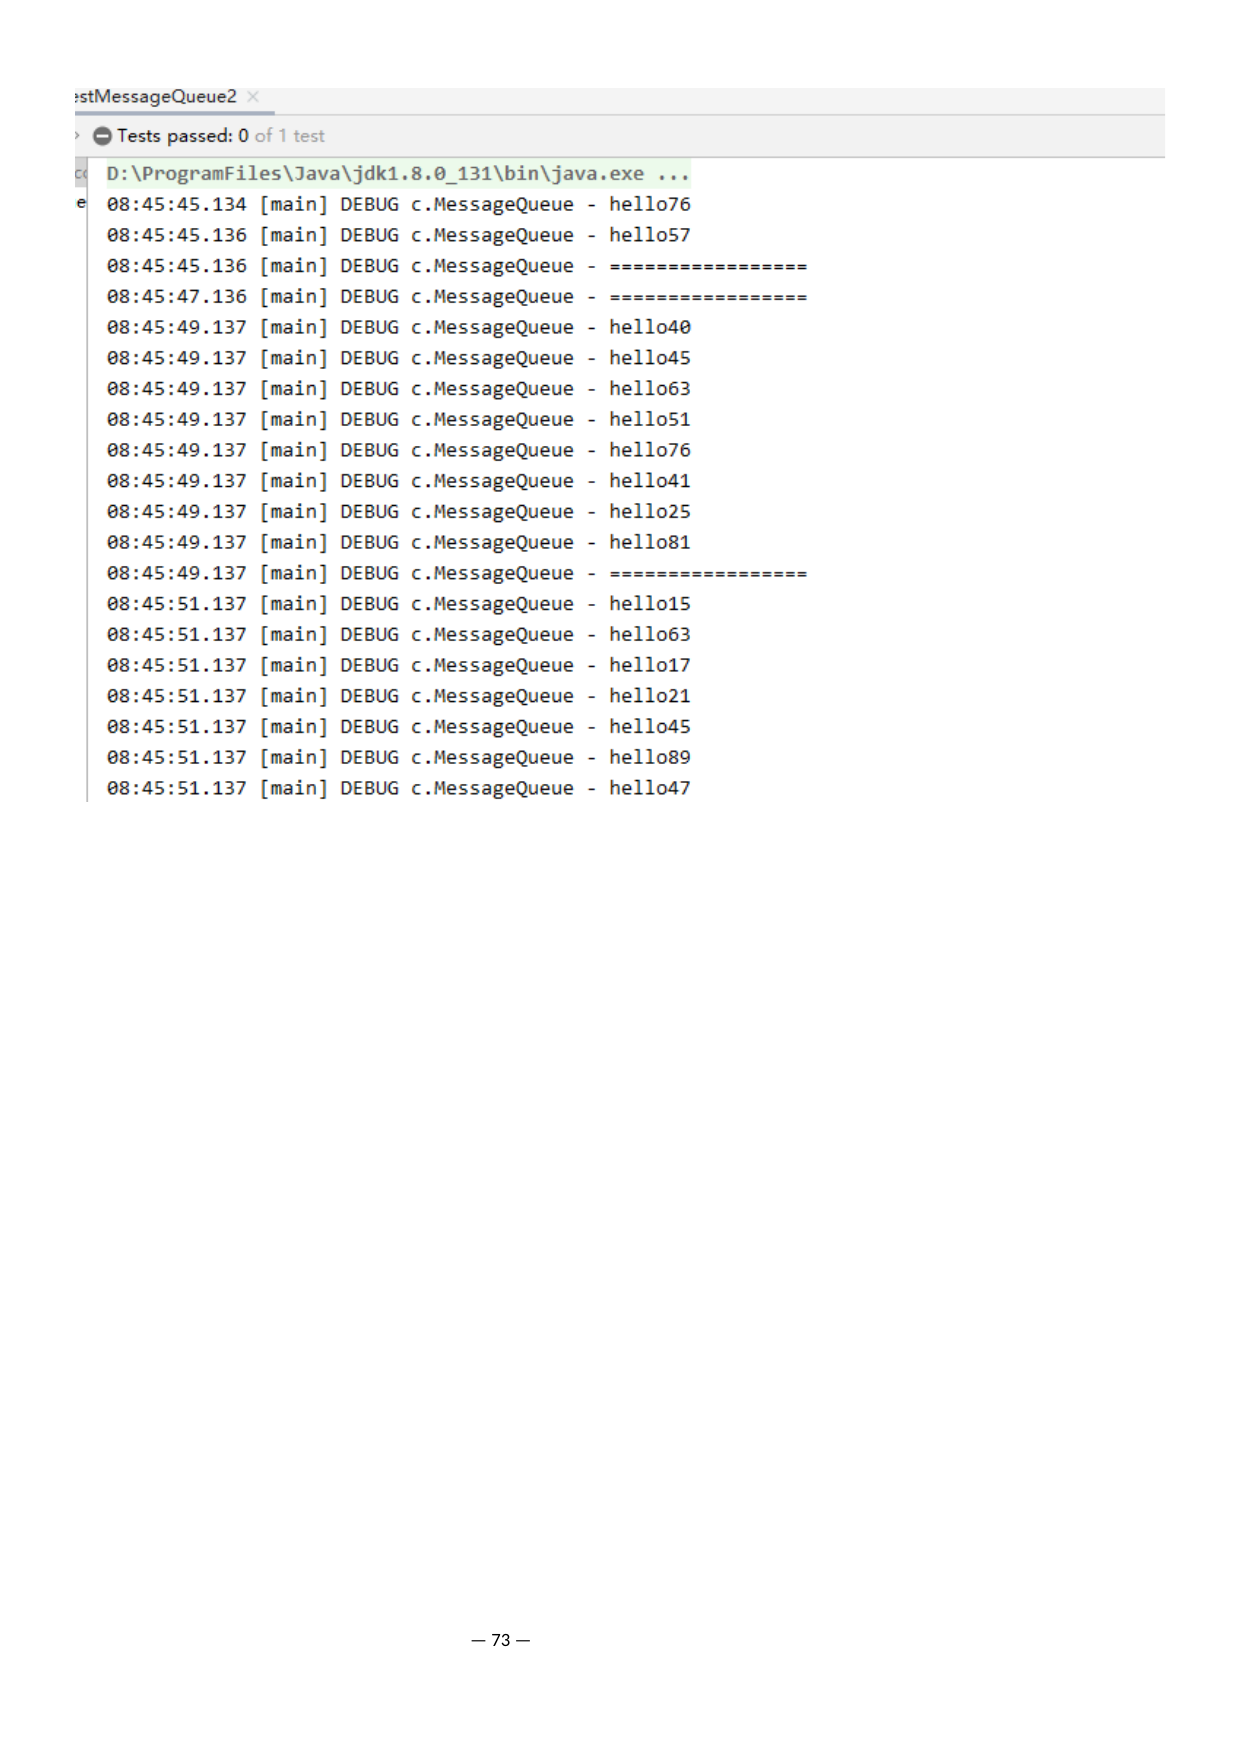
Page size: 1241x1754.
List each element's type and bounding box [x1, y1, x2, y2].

picture [75, 88, 1166, 802]
